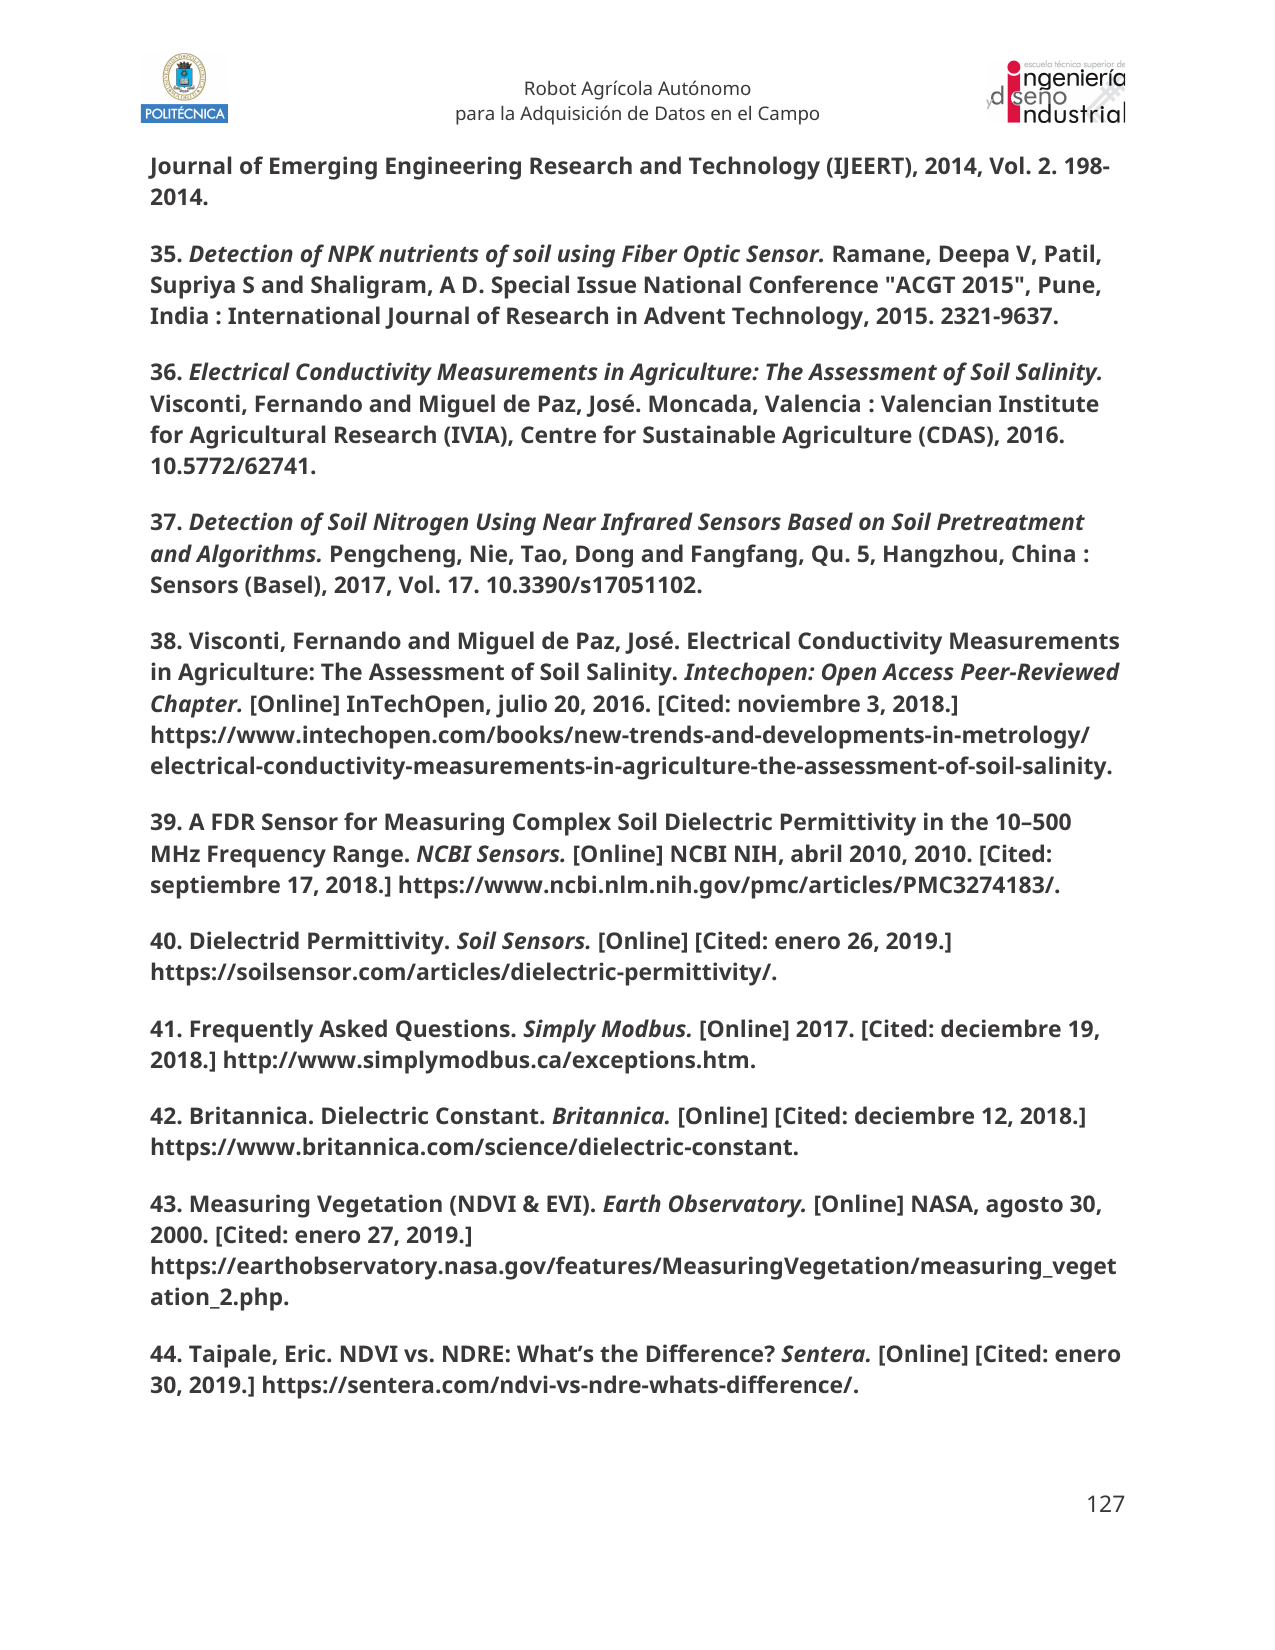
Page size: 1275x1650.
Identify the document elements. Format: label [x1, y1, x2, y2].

picture [140, 53, 228, 123]
picture [986, 60, 1125, 123]
